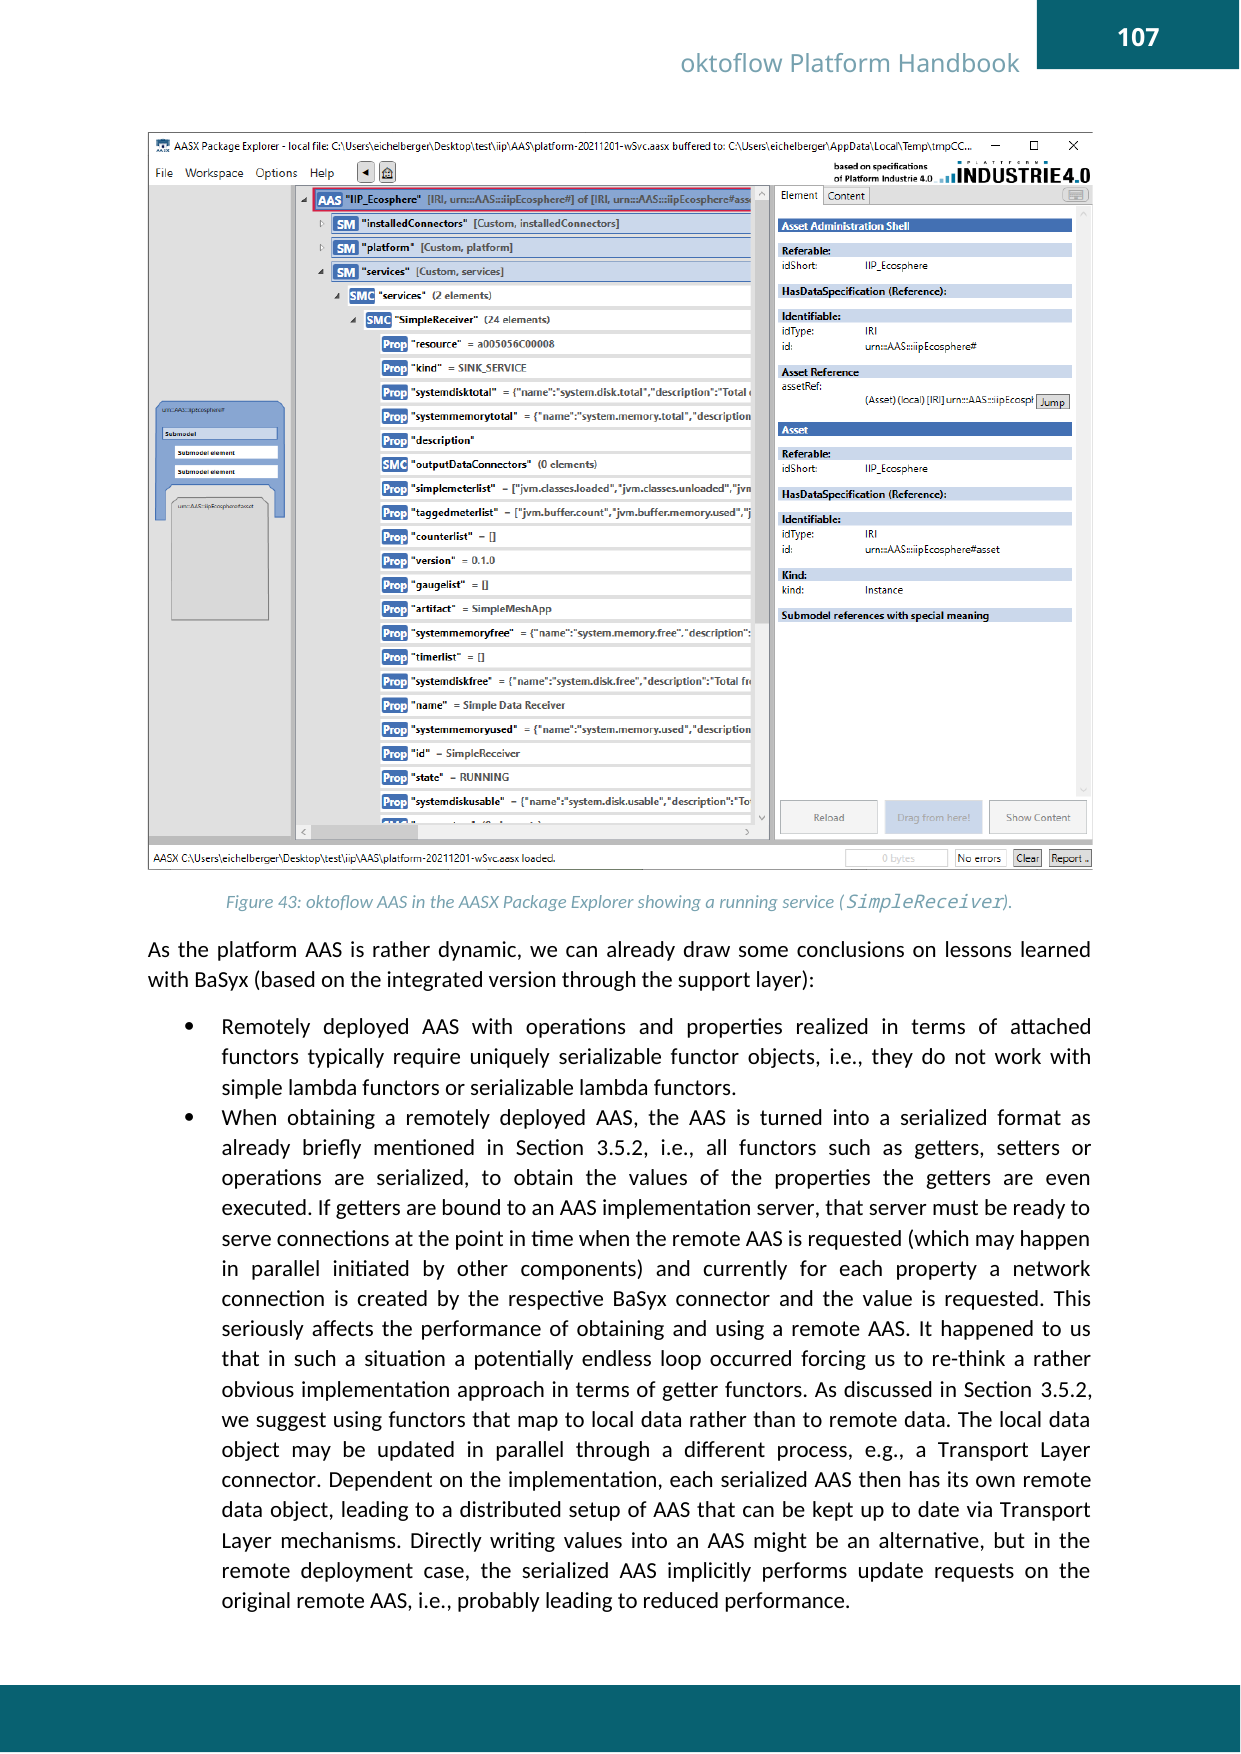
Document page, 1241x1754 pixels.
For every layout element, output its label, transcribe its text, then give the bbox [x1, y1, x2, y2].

text Figure 43: oktoflow AAS in the AASX Package Explorer showing a running service (SimpleReceiver). [148, 889, 1093, 914]
picture [147, 132, 1093, 870]
list Remotely deployed AAS with operations and properties realized in terms of attached functors typically require uniquely serializable functor objects, i.e., they do not work with simple lambda functors or serializable lambda functors. [185, 1012, 1093, 1101]
text As the platform AAS is rather dynamic, we can already draw some conclusions on lessons learned with BaSyx (based on the integrated version through the support layer): [148, 935, 1093, 993]
list When obtaining a remotely deployed AAS, the AAS is turned into a serialized format as already briefly mentioned in Section 3.5.2, i.e., all functors such as getters, setters or operations are serialized, to obtain the values of the properties the getters are even executed. If getters are bound to an AAS implementation server, that server must be ready to serve connections at the point in time when the remote AAS is requested (which may happen in parallel initiated by other components) and currently for each property a network connection is created by the respective BaSyx connector and the value is requested. This seriously affects the performance of obtaining and using a remote AAS. It happened to us that in such a situation a potentially endless loop occurred forcing us to re-think a rather obvious implementation approach in terms of getter functors. As discussed in Section 3.5.2, we suggest using functors that map to local data rather than to remote data. The local data object may be updated in parallel through a different process, e.g., a Transport Layer connector. Dependent on the implementation, each serialized AAS then has its own remote data object, leading to a distributed setup of AAS that can be kept up to date via Transport Layer mechanisms. Directly writing values into an AAS might be an alternative, but in the remote deployment case, the serialized AAS implicitly performs update requests on the original remote AAS, i.e., probably leading to reduced performance. [185, 1103, 1093, 1614]
